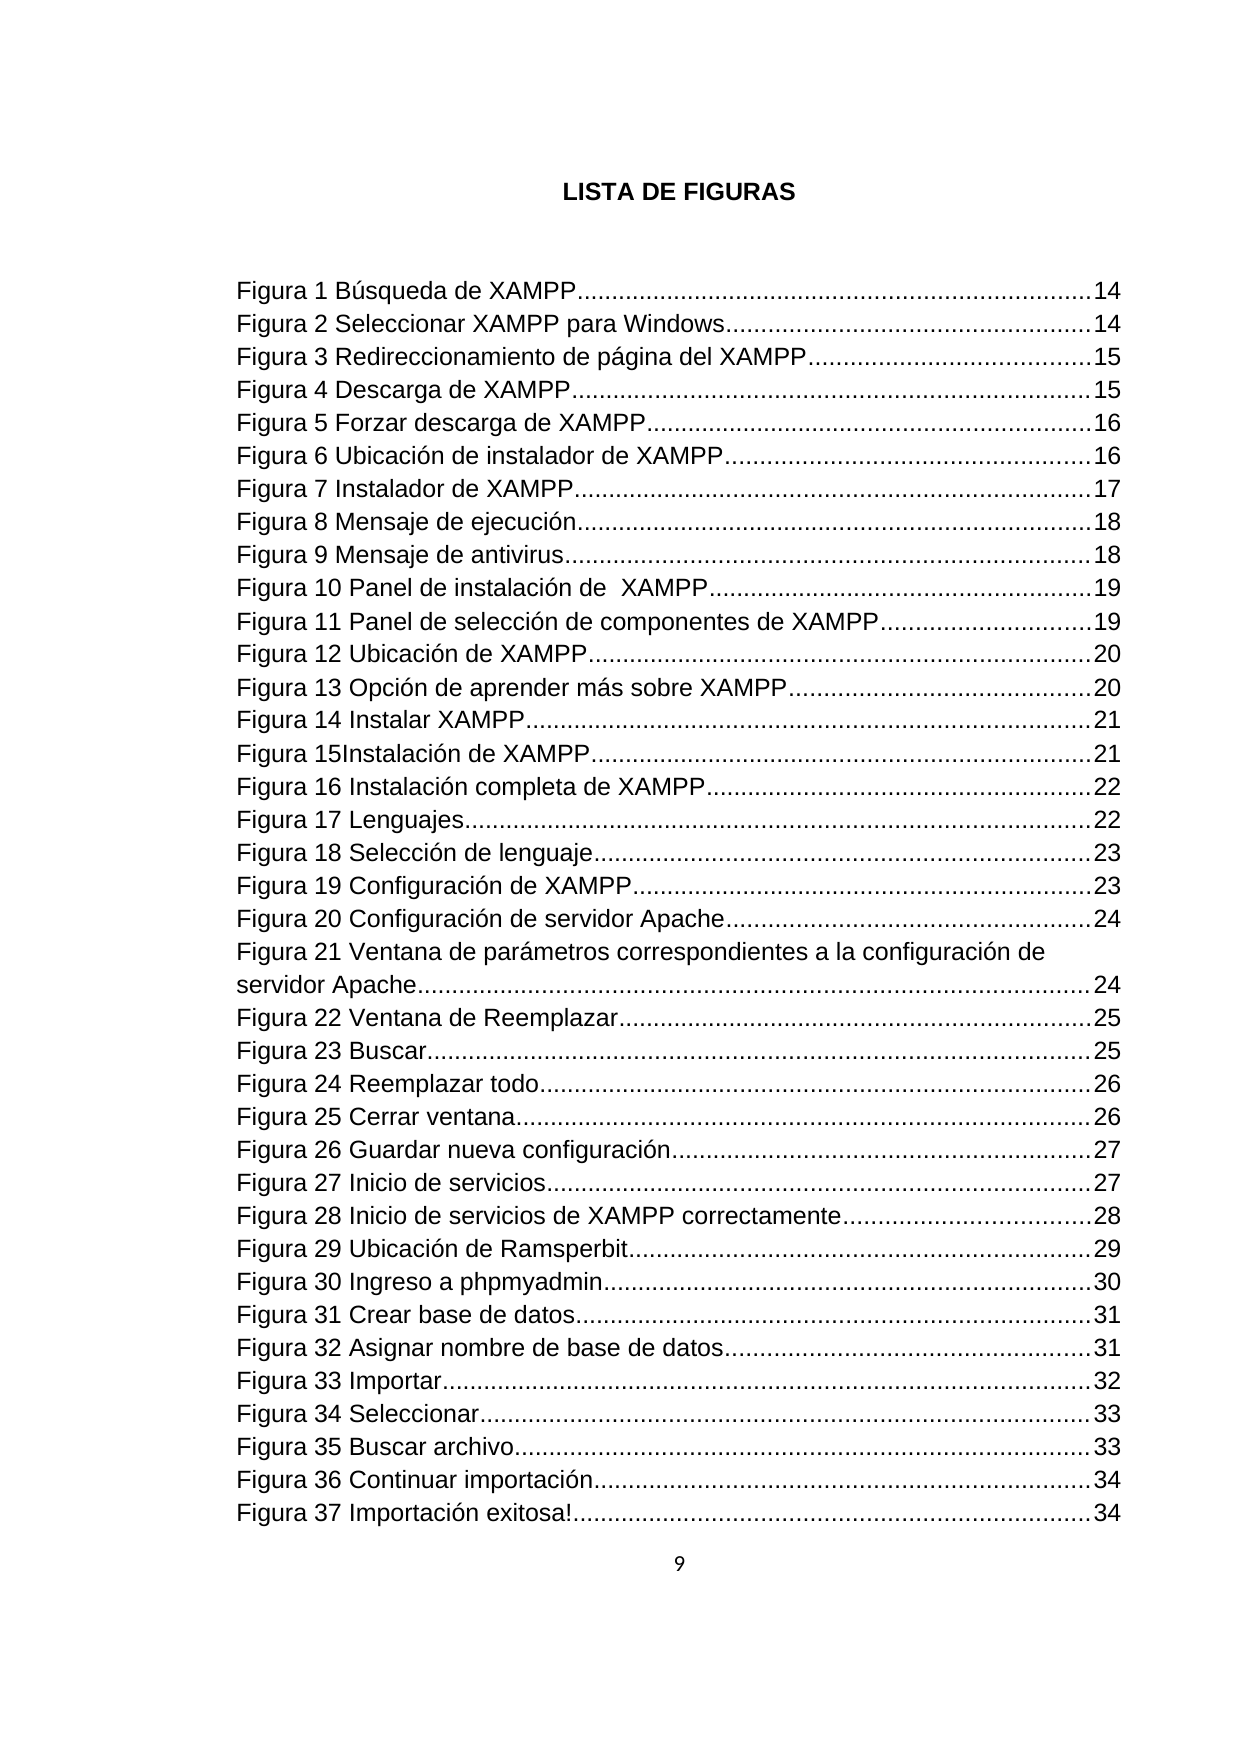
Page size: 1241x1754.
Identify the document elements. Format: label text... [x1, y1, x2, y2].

text Figura 14 Instalar XAMPP 21 [236, 706, 1122, 734]
text Figura 17 Lenguajes 22 [236, 804, 1122, 833]
text Figura 1 Búsqueda de XAMPP 14 [236, 276, 1122, 305]
text Figura 31 Crear base de datos 31 [236, 1300, 1122, 1329]
text Figura 27 Inicio de servicios 27 [236, 1168, 1122, 1197]
text Figura 35 Buscar archivo 33 [236, 1432, 1122, 1461]
text Figura 28 Inicio de servicios de XAMPP correctamente 28 [236, 1201, 1122, 1229]
text LISTA DE FIGURAS [236, 177, 1122, 206]
text Figura 36 Continuar importación 34 [236, 1465, 1122, 1494]
text Figura 8 Mensaje de ejecución 18 [236, 507, 1122, 536]
text Figura 3 Redireccionamiento de página del XAMPP 15 [236, 342, 1122, 371]
text Figura 2 Seleccionar XAMPP para Windows 14 [236, 309, 1122, 338]
text Figura 34 Seleccionar 33 [236, 1399, 1122, 1428]
text Figura 12 Ubicación de XAMPP 20 [236, 639, 1122, 668]
text Figura 23 Buscar 25 [236, 1036, 1122, 1064]
text Figura 5 Forzar descarga de XAMPP 16 [236, 408, 1122, 437]
text Figura 6 Ubicación de instalador de XAMPP 16 [236, 441, 1122, 470]
text Figura 20 Configuración de servidor Apache 24 [236, 904, 1122, 932]
text Figura 13 Opción de aprender más sobre XAMPP 20 [236, 672, 1122, 701]
text Figura 16 Instalación completa de XAMPP 22 [236, 772, 1122, 800]
text Figura 37 Importación exitosa! 34 [236, 1498, 1122, 1527]
text Figura 15Instalación de XAMPP 21 [236, 738, 1122, 767]
text Figura 19 Configuración de XAMPP 23 [236, 871, 1122, 899]
text Figura 29 Ubicación de Ramsperbit 29 [236, 1234, 1122, 1263]
text Figura 10 Panel de instalación de XAMPP 19 [236, 573, 1122, 602]
text Figura 18 Selección de lenguaje 23 [236, 838, 1122, 866]
text Figura 33 Importar 32 [236, 1366, 1122, 1395]
text Figura 30 Ingreso a phpmyadmin 30 [236, 1267, 1122, 1296]
text Figura 22 Ventana de Reemplazar 25 [236, 1003, 1122, 1031]
text Figura 26 Guardar nueva configuración 27 [236, 1135, 1122, 1163]
text Figura 21 Ventana de parámetros correspondientes a la configuración de servidor Apache 24 [236, 937, 1122, 998]
text Figura 24 Reemplazar todo 26 [236, 1069, 1122, 1097]
text Figura 9 Mensaje de antivirus 18 [236, 540, 1122, 569]
text Figura 4 Descarga de XAMPP 15 [236, 375, 1122, 404]
text Figura 11 Panel de selección de componentes de XAMPP 19 [236, 606, 1122, 635]
text Figura 25 Cerrar ventana 26 [236, 1102, 1122, 1131]
text Figura 7 Instalador de XAMPP 17 [236, 474, 1122, 503]
text Figura 32 Asignar nombre de base de datos 31 [236, 1333, 1122, 1362]
